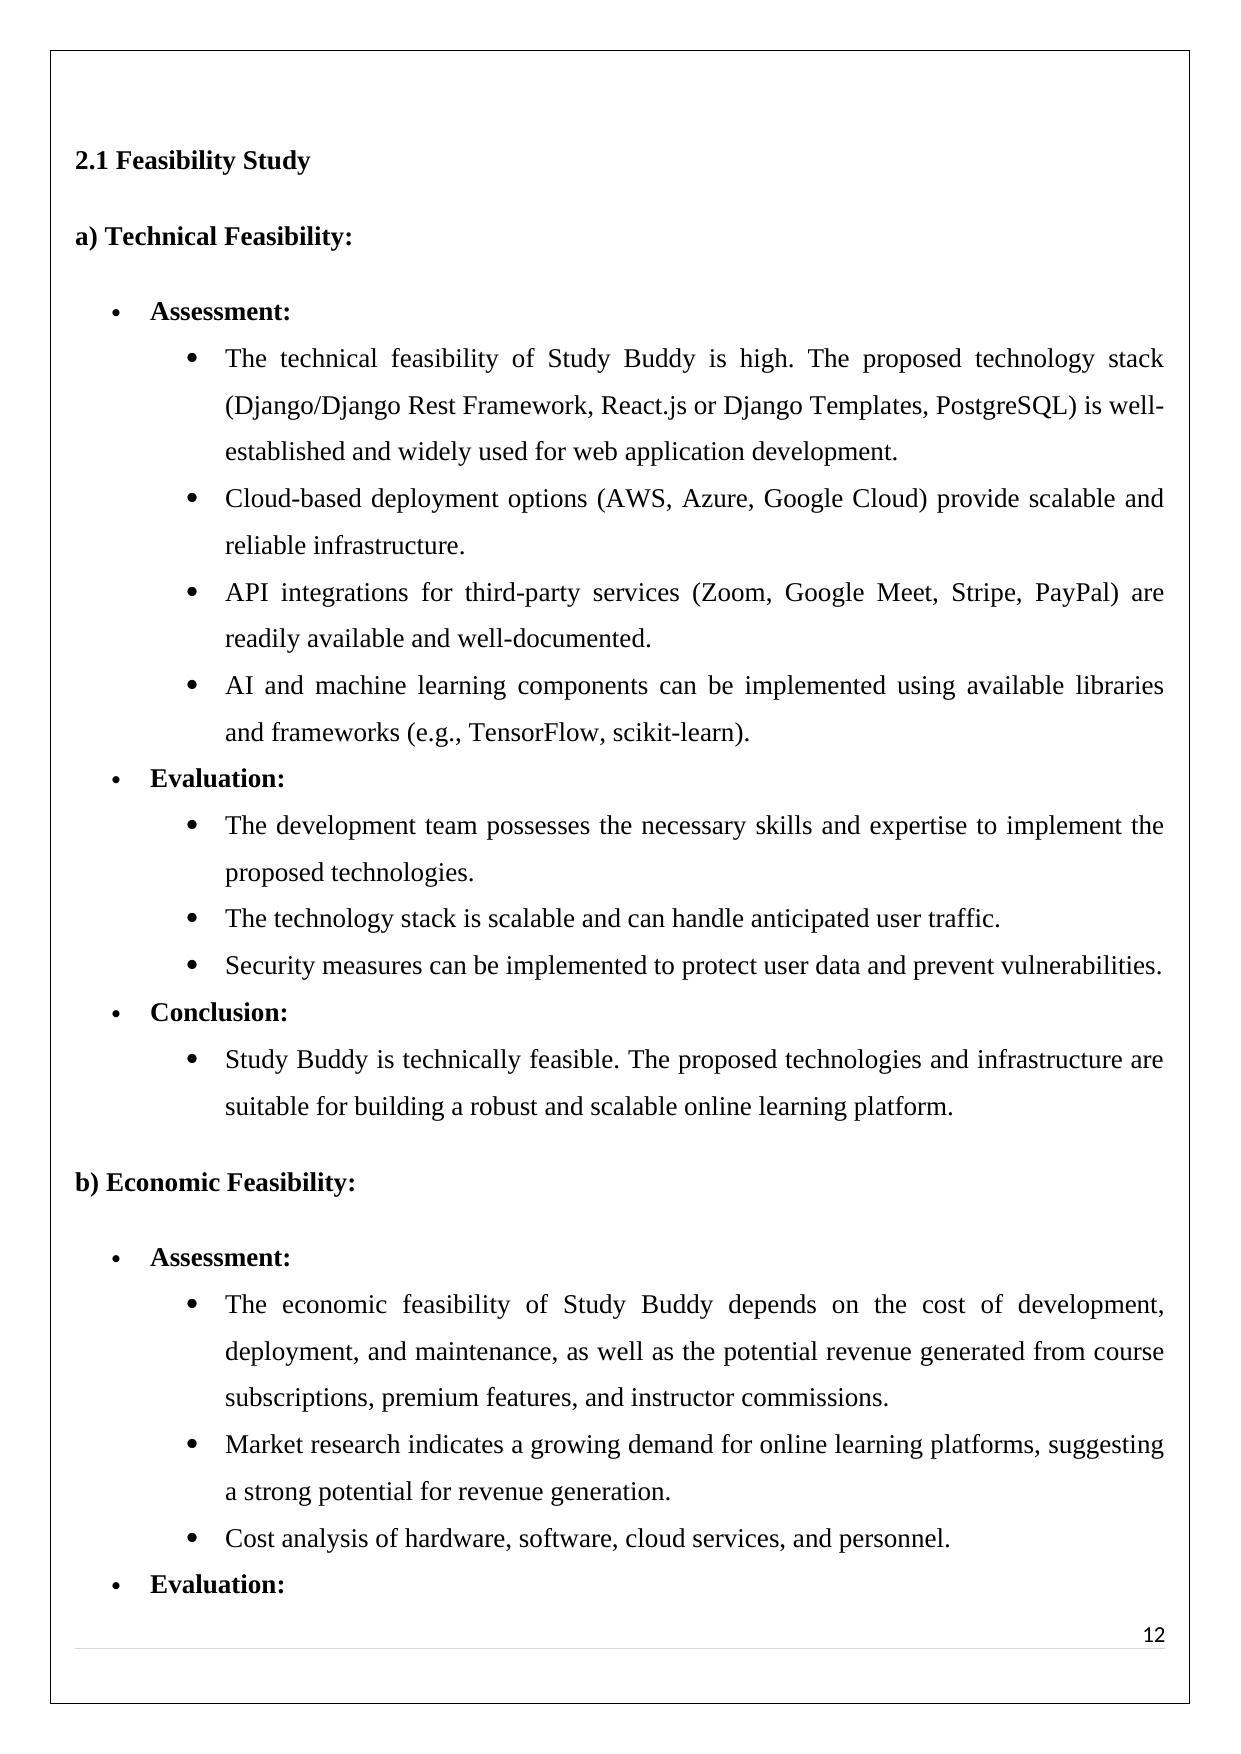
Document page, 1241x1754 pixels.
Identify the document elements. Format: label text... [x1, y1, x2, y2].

list API integrations for third-party services (Zoom, Google Meet, Stripe, PayPal) are readily available and well-documented. [187, 576, 1165, 653]
list Evaluation: [112, 1568, 1165, 1600]
list AI and machine learning components can be implemented using available libraries and frameworks (e.g., TensorFlow, scikit-learn). [187, 669, 1165, 747]
text a) Technical Feasibility: [75, 219, 1165, 251]
list The technology stack is scalable and can handle anticipated user traffic. [187, 903, 1165, 934]
list Cost analysis of hardware, software, cloud services, and personnel. [187, 1522, 1165, 1553]
text 2.1 Feasibility Study [75, 144, 1165, 175]
list Cloud-based deployment options (AWS, Azure, Google Cloud) provide scalable and reliable infrastructure. [187, 482, 1165, 560]
list Market research indicates a growing demand for online learning platforms, suggesting a strong potential for revenue generation. [187, 1428, 1165, 1506]
list Evaluation: [112, 762, 1165, 794]
list The technical feasibility of Study Buddy is high. The proposed technology stack (Django/Django Rest Framework, React.js or Django Templates, PostgreSQL) is well-established and widely used for web application development. [187, 342, 1165, 467]
list The development team possesses the necessary skills and expertise to implement the proposed technologies. [187, 809, 1165, 887]
list Study Buddy is technically feasible. The proposed technologies and infrastructure are suitable for building a robust and scalable online learning platform. [187, 1043, 1165, 1121]
list Conclusion: [112, 996, 1165, 1027]
list Assessment: [112, 1241, 1165, 1273]
text b) Economic Feasibility: [75, 1166, 1165, 1197]
list The economic feasibility of Study Buddy depends on the cost of development, deployment, and maintenance, as well as the potential revenue generated from course subscriptions, premium features, and instructor commissions. [187, 1288, 1165, 1413]
list Assessment: [112, 295, 1165, 327]
list Security measures can be implemented to protect user data and prevent vulnerabilities. [187, 949, 1165, 981]
